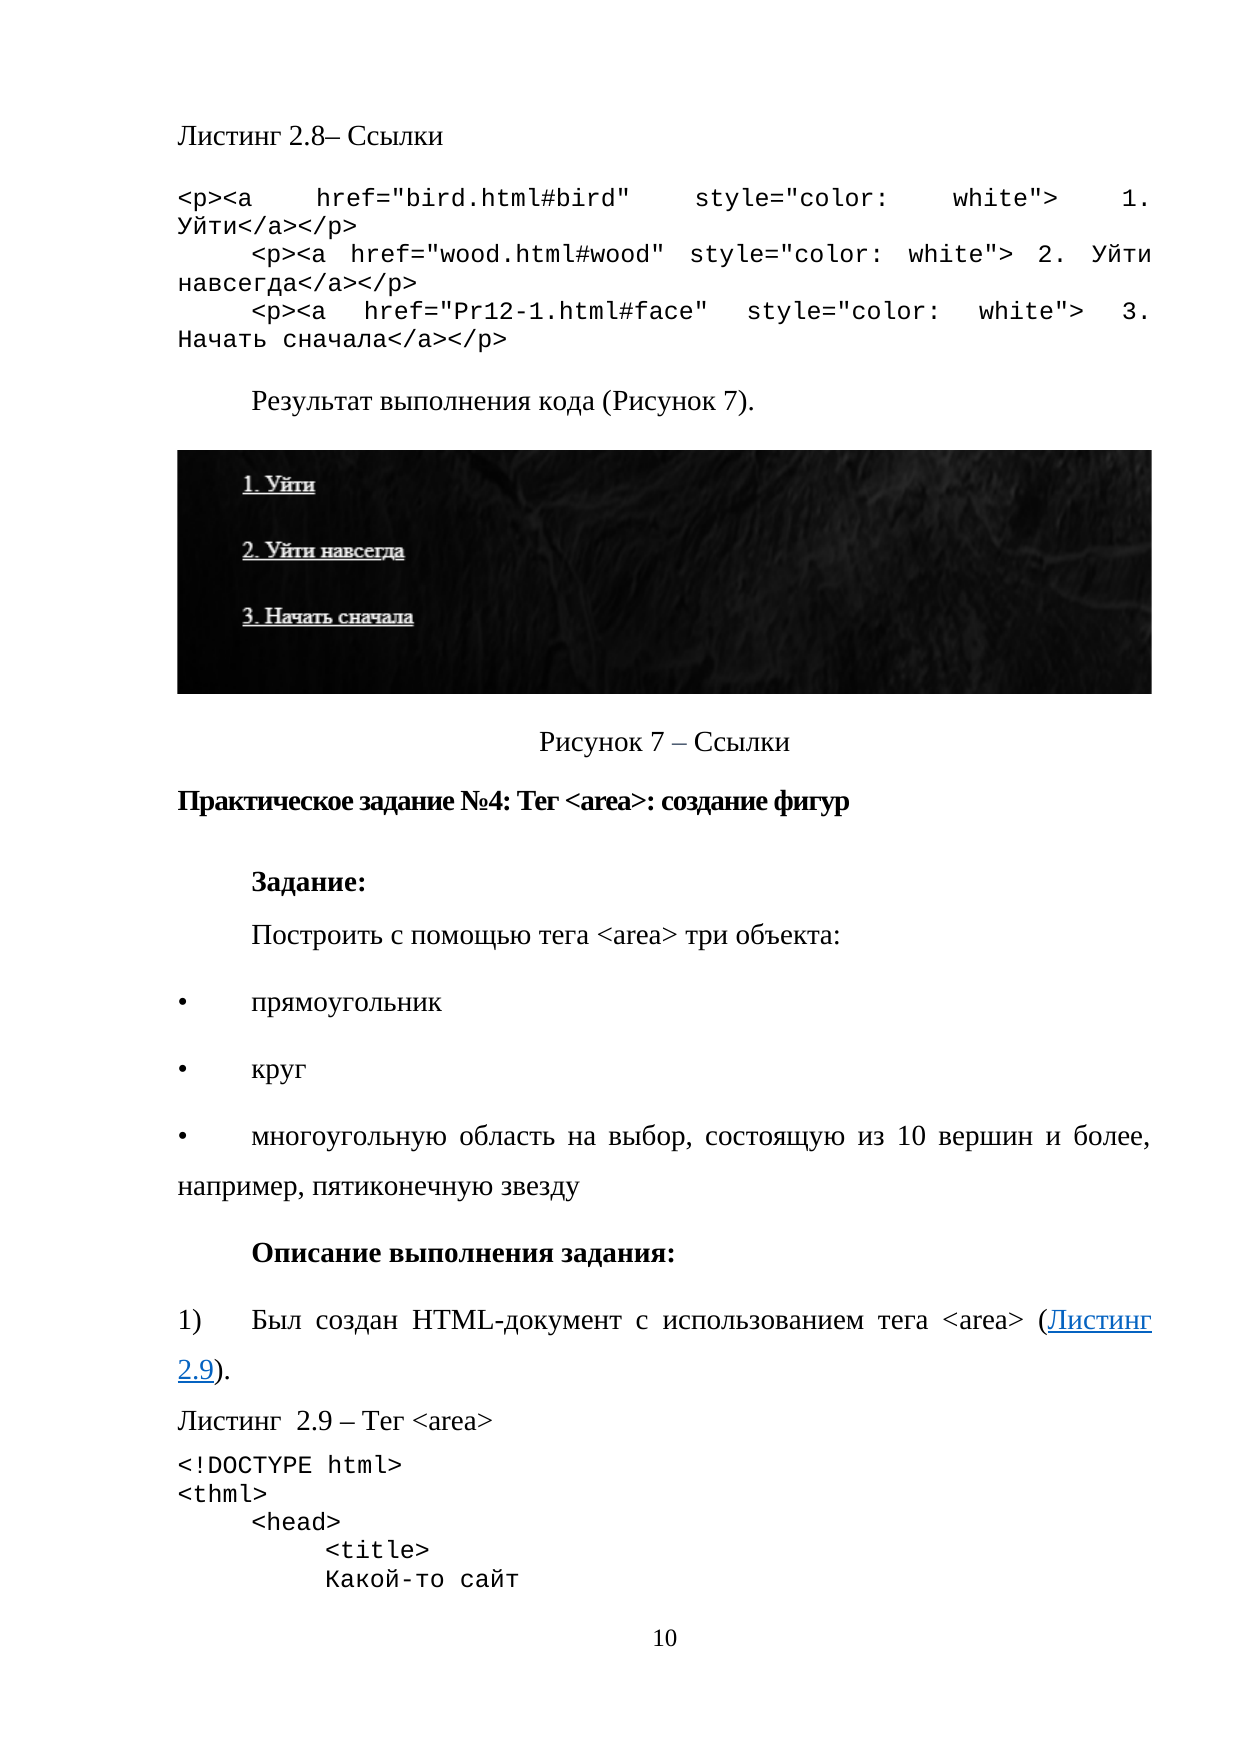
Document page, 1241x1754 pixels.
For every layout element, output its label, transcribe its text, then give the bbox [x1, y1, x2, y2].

list <head> [177, 1510, 1152, 1538]
text Построить с помощью тега <area> три объекта: [177, 917, 1152, 951]
text • многоугольную область на выбор, состоящую из 10 вершин и более, например, пятиконечную звезду [177, 1118, 1152, 1202]
list Был создан HTML-документ с использованием тега <area> (Листинг 2.9). [177, 1302, 1152, 1386]
picture [177, 450, 1152, 694]
text Описание выполнения задания: [177, 1235, 1152, 1269]
text • круг [177, 1051, 1152, 1084]
text <p><a href="wood.html#wood" style="color: white"> 2. Уйти навсегда</a></p> [177, 242, 1152, 298]
list Какой-то сайт [177, 1566, 1152, 1595]
list <!DOCTYPE html> [177, 1453, 1152, 1481]
list Листинг 2.9 – Тег <area> [177, 1403, 1152, 1436]
text Задание: [177, 864, 1152, 898]
title Практическое задание №4: Тег <area>: создание фигур [177, 783, 1152, 816]
text Результат выполнения кода (Рисунок 7). [177, 383, 1152, 417]
text Листинг 2.8– Ссылки [177, 118, 1152, 152]
list <thml> [177, 1481, 1152, 1510]
text <p><a href="Pr12-1.html#face" style="color: white"> 3. Начать сначала</a></p> [177, 298, 1152, 355]
text • прямоугольник [177, 984, 1152, 1017]
text <p><a href="bird.html#bird" style="color: white"> 1. Уйти</a></p> [177, 185, 1152, 242]
text Рисунок 7 – Ссылки [177, 724, 1152, 758]
list <title> [177, 1538, 1152, 1566]
